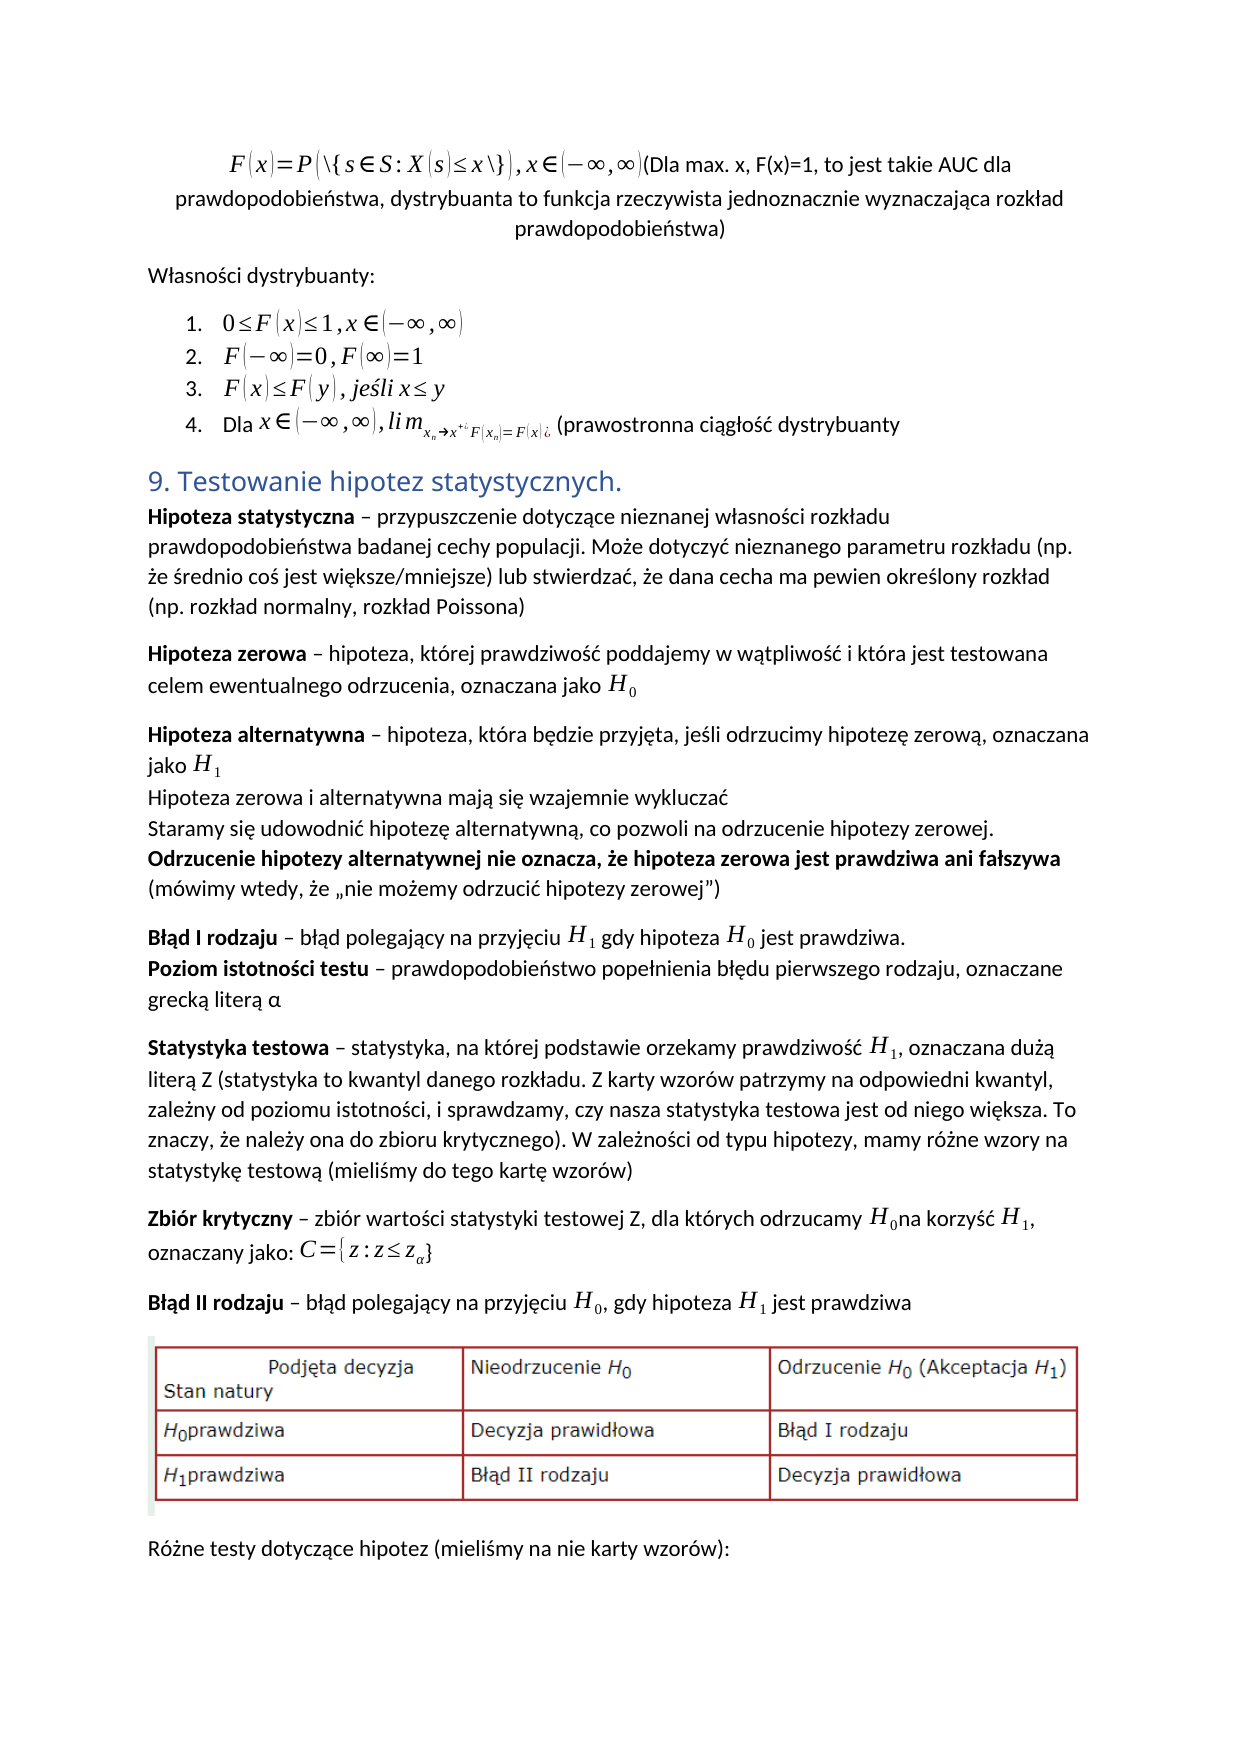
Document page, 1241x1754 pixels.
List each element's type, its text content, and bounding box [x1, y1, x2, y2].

text Hipoteza alternatywna – hipoteza, która będzie przyjęta, jeśli odrzucimy hipotezę zerową, oznaczana jako Hipoteza zerowa i alternatywna mają się wzajemnie wykluczać Staramy się udowodnić hipotezę alternatywną, co pozwoli na odrzucenie hipotezy zerowej. Odrzucenie hipotezy alternatywnej nie oznacza, że hipoteza zerowa jest prawdziwa ani fałszywa (mówimy wtedy, że „nie możemy odrzucić hipotezy zerowej”) [148, 720, 1093, 902]
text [148, 148, 1093, 242]
text Własności dystrybuanty: [148, 261, 1093, 289]
text Błąd I rodzaju – błąd polegający na przyjęciu gdy hipoteza jest prawdziwa. Poziom istotności testu – prawdopodobieństwo popełnienia błędu pierwszego rodzaju, oznaczane grecką literą α [148, 921, 1093, 1013]
text Różne testy dotyczące hipotez (mieliśmy na nie karty wzorów): [148, 1534, 1093, 1562]
subtitle 9. Testowanie hipotez statystycznych. [148, 462, 1093, 499]
list Dla (prawostronna ciągłość dystrybuanty [185, 406, 1093, 443]
text Hipoteza statystyczna – przypuszczenie dotyczące nieznanej własności rozkładu prawdopodobieństwa badanej cechy populacji. Może dotyczyć nieznanego parametru rozkładu (np. że średnio coś jest większe/mniejsze) lub stwierdzać, że dana cecha ma pewien określony rozkład (np. rozkład normalny, rozkład Poissona) [148, 502, 1093, 620]
text Błąd II rodzaju – błąd polegający na przyjęciu , gdy hipoteza jest prawdziwa [148, 1286, 1093, 1318]
text Statystyka testowa – statystyka, na której podstawie orzekamy prawdziwość , oznaczana dużą literą Z (statystyka to kwantyl danego rozkładu. Z karty wzorów patrzymy na odpowiedni kwantyl, zależny od poziomu istotności, i sprawdzamy, czy nasza statystyka testowa jest od niego większa. To znaczy, że należy ona do zbioru krytycznego). W zależności od typu hipotezy, mamy różne wzory na statystykę testową (mieliśmy do tego kartę wzorów) [148, 1032, 1093, 1184]
text Hipoteza zerowa – hipoteza, której prawdziwość poddajemy w wątpliwość i która jest testowana celem ewentualnego odrzucenia, oznaczana jako [148, 639, 1093, 701]
picture [147, 1336, 1093, 1516]
text Zbiór krytyczny – zbiór wartości statystyki testowej Z, dla których odrzucamy na korzyść , oznaczany jako: } [148, 1203, 1093, 1267]
